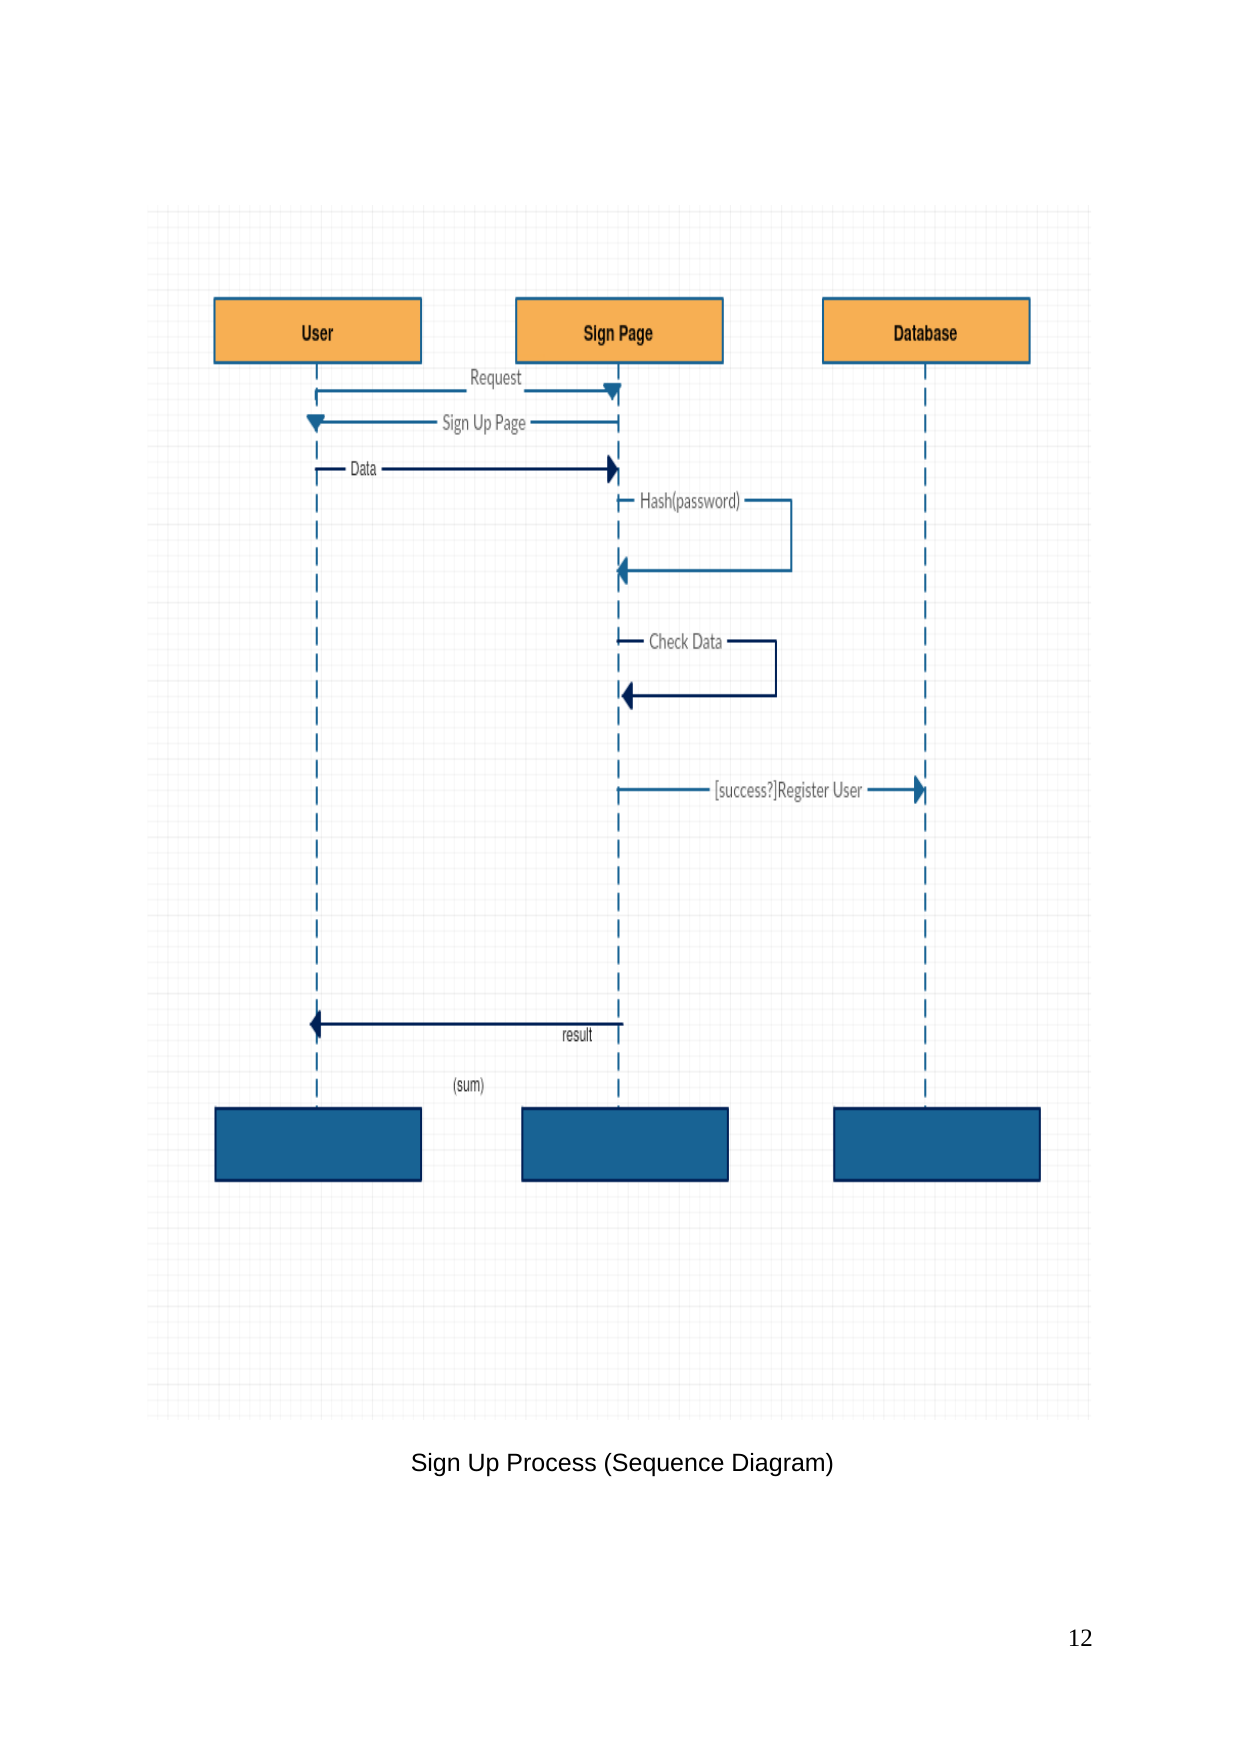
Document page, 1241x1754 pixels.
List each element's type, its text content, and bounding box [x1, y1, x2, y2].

picture [147, 205, 1092, 1420]
text Sign Up Process (Sequence Diagram) [148, 1448, 1093, 1477]
